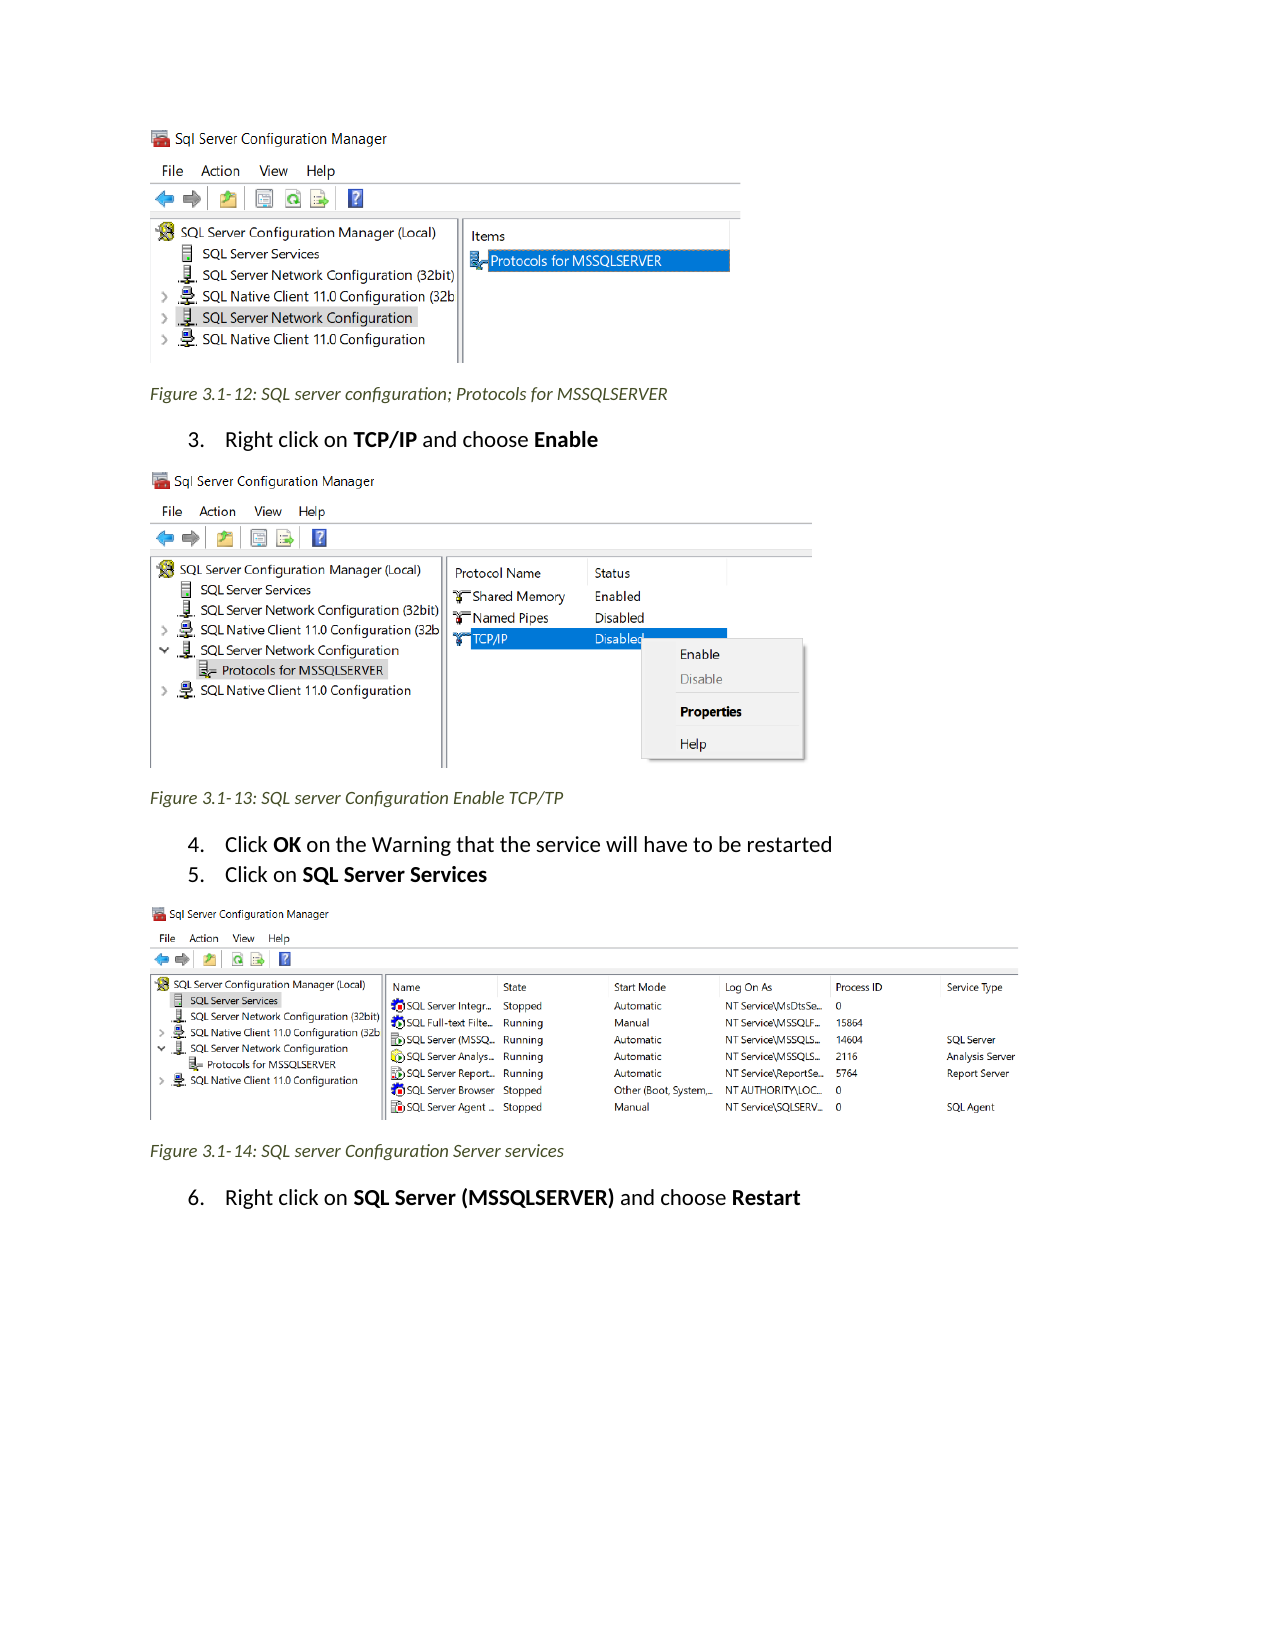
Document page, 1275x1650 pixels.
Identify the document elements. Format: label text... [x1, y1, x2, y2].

text Figure 3.1-3: SQL server Configuration Enable TCP/TP [150, 787, 1125, 809]
list Click on SQL Server Services [187, 861, 1125, 888]
list Click OK on the Warning that the service will have to be restarted [187, 830, 1125, 858]
list Right click on TCP/IP and choose Enable [187, 426, 1125, 453]
picture [150, 907, 1019, 1120]
list Right click on SQL Server (MSSQLSERVER) and choose Restart [187, 1183, 1125, 1211]
picture [150, 130, 741, 363]
text Figure 3.1-4: SQL server Configuration Server services [150, 1139, 1125, 1162]
text Figure 3.1-2: SQL server configuration; Protocols for MSSQLSERVER [150, 382, 1125, 405]
picture [150, 472, 812, 768]
